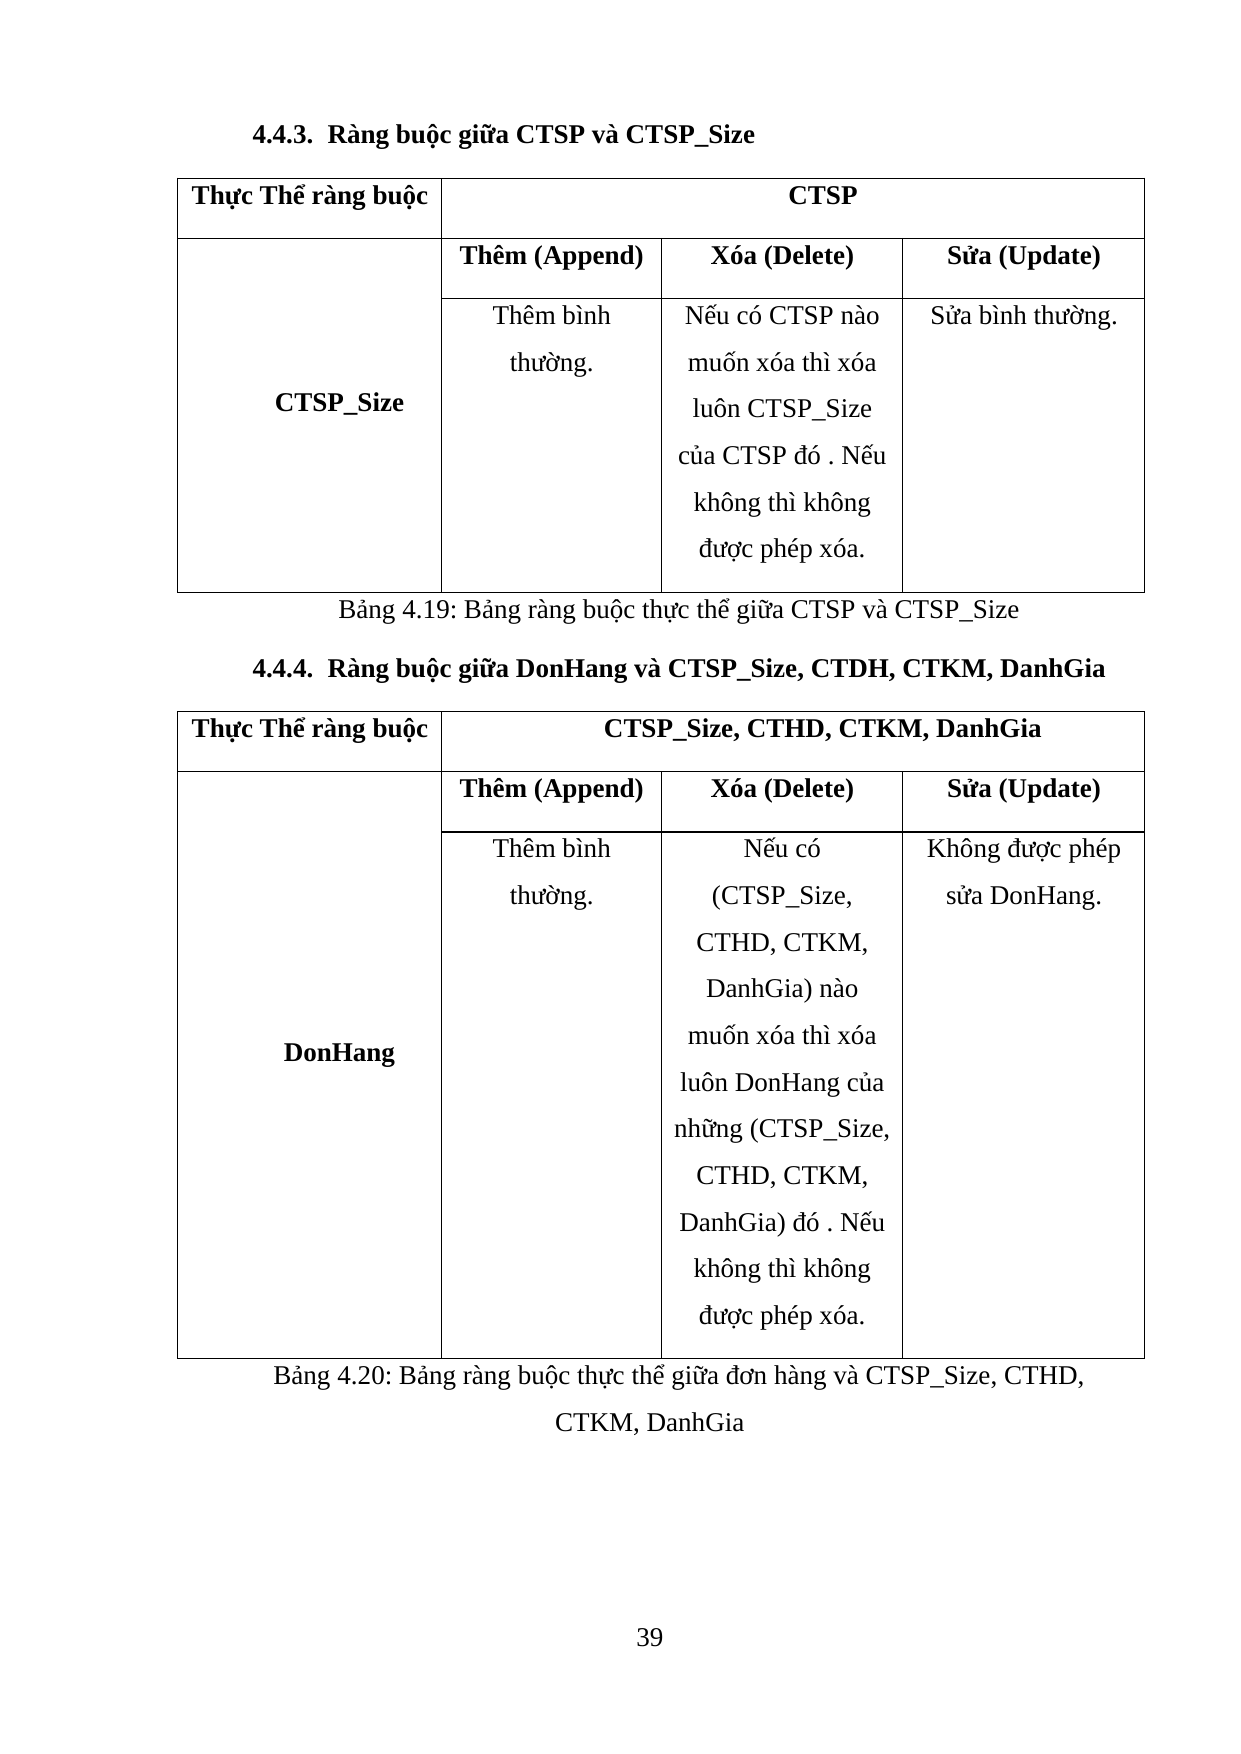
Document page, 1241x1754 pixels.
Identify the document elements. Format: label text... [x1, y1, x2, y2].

subtitle Ràng buộc giữa CTSP và CTSP_Size [252, 118, 1122, 150]
table_cell Không được phép sửa DonHang. [903, 833, 1144, 1358]
table_cell Thêm (Append) [442, 772, 661, 831]
table_header Thực Thể ràng buộc [178, 179, 441, 238]
subtitle Ràng buộc giữa DonHang và CTSP_Size, CTDH, CTKM, DanhGia [252, 652, 1122, 683]
table_cell Thêm (Append) [442, 239, 661, 298]
table_cell Thêm bình thường. [442, 299, 661, 592]
table_cell Thêm bình thường. [442, 833, 661, 1358]
table_cell Nếu có (CTSP_Size, CTHD, CTKM, DanhGia) nào muốn xóa thì xóa luôn DonHang của những (CTSP_Size, CTHD, CTKM, DanhGia) đó . Nếu không thì không được phép xóa. [662, 833, 902, 1358]
text Bảng 4.19: Bảng ràng buộc thực thể giữa CTSP và CTSP_Size [177, 593, 1122, 624]
table_header Thực Thể ràng buộc [178, 712, 441, 771]
table_cell Xóa (Delete) [662, 239, 902, 298]
table_cell Nếu có CTSP nào muốn xóa thì xóa luôn CTSP_Size của CTSP đó . Nếu không thì không được phép xóa. [662, 299, 902, 592]
table_header CTSP [442, 179, 1144, 238]
table_cell Sửa (Update) [903, 239, 1144, 298]
table_header CTSP_Size, CTHD, CTKM, DanhGia [442, 712, 1144, 771]
table_cell Xóa (Delete) [662, 772, 902, 831]
table_cell DonHang [178, 772, 441, 1358]
table_cell Sửa (Update) [903, 772, 1144, 831]
table_cell CTSP_Size [178, 239, 441, 592]
table_cell Sửa bình thường. [903, 299, 1144, 592]
text Bảng 4.20: Bảng ràng buộc thực thể giữa đơn hàng và CTSP_Size, CTHD, CTKM, DanhGia [177, 1359, 1122, 1437]
